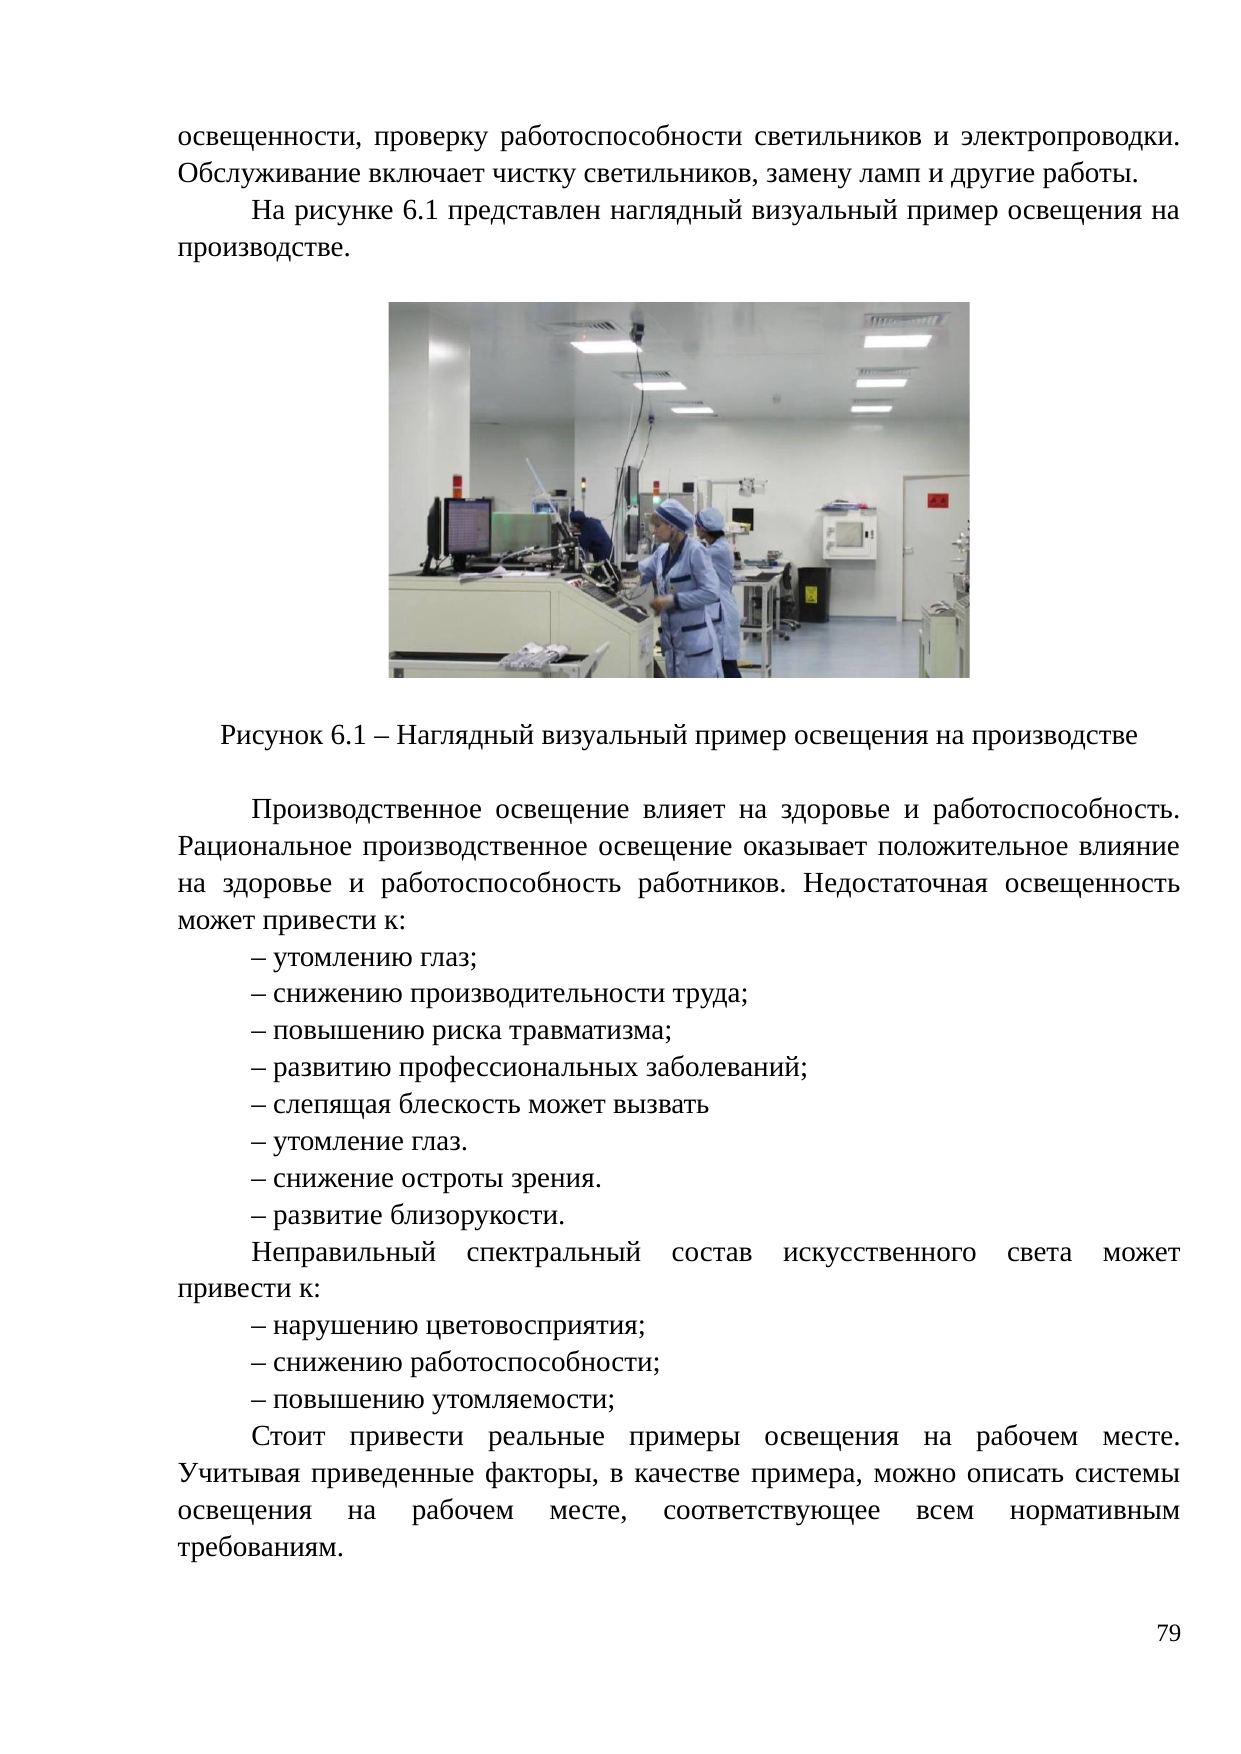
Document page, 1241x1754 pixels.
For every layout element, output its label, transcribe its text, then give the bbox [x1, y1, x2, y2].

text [177, 118, 1181, 188]
text Рисунок 6.1 – Наглядный визуальный пример освещения на производстве [177, 717, 1181, 751]
text Стоит привести реальные примеры освещения на рабочем месте. Учитывая приведенные факторы, в качестве примера, можно описать системы освещения на рабочем месте, соответствующее всем нормативным требованиям. [177, 1418, 1181, 1562]
text – утомлению глаз; [177, 939, 1181, 972]
text – повышению риска травматизма; [177, 1012, 1181, 1046]
text – снижение остроты зрения. [177, 1160, 1181, 1193]
text – утомление глаз. [177, 1123, 1181, 1157]
text На рисунке 6.1 представлен наглядный визуальный пример освещения на производстве. [177, 192, 1181, 262]
text – слепящая блескость может вызвать [177, 1086, 1181, 1120]
text – нарушению цветовосприятия; [177, 1307, 1181, 1341]
text – снижению работоспособности; [177, 1344, 1181, 1378]
text – развитие близорукости. [177, 1197, 1181, 1230]
text Неправильный спектральный состав искусственного света может привести к: [177, 1234, 1181, 1304]
text – развитию профессиональных заболеваний; [177, 1049, 1181, 1083]
text – повышению утомляемости; [177, 1381, 1181, 1415]
text Производственное освещение влияет на здоровье и работоспособность. Рациональное производственное освещение оказывает положительное влияние на здоровье и работоспособность работников. Недостаточная освещенность может привести к: [177, 791, 1181, 935]
text – снижению производительности труда; [177, 976, 1181, 1009]
picture [388, 302, 970, 678]
